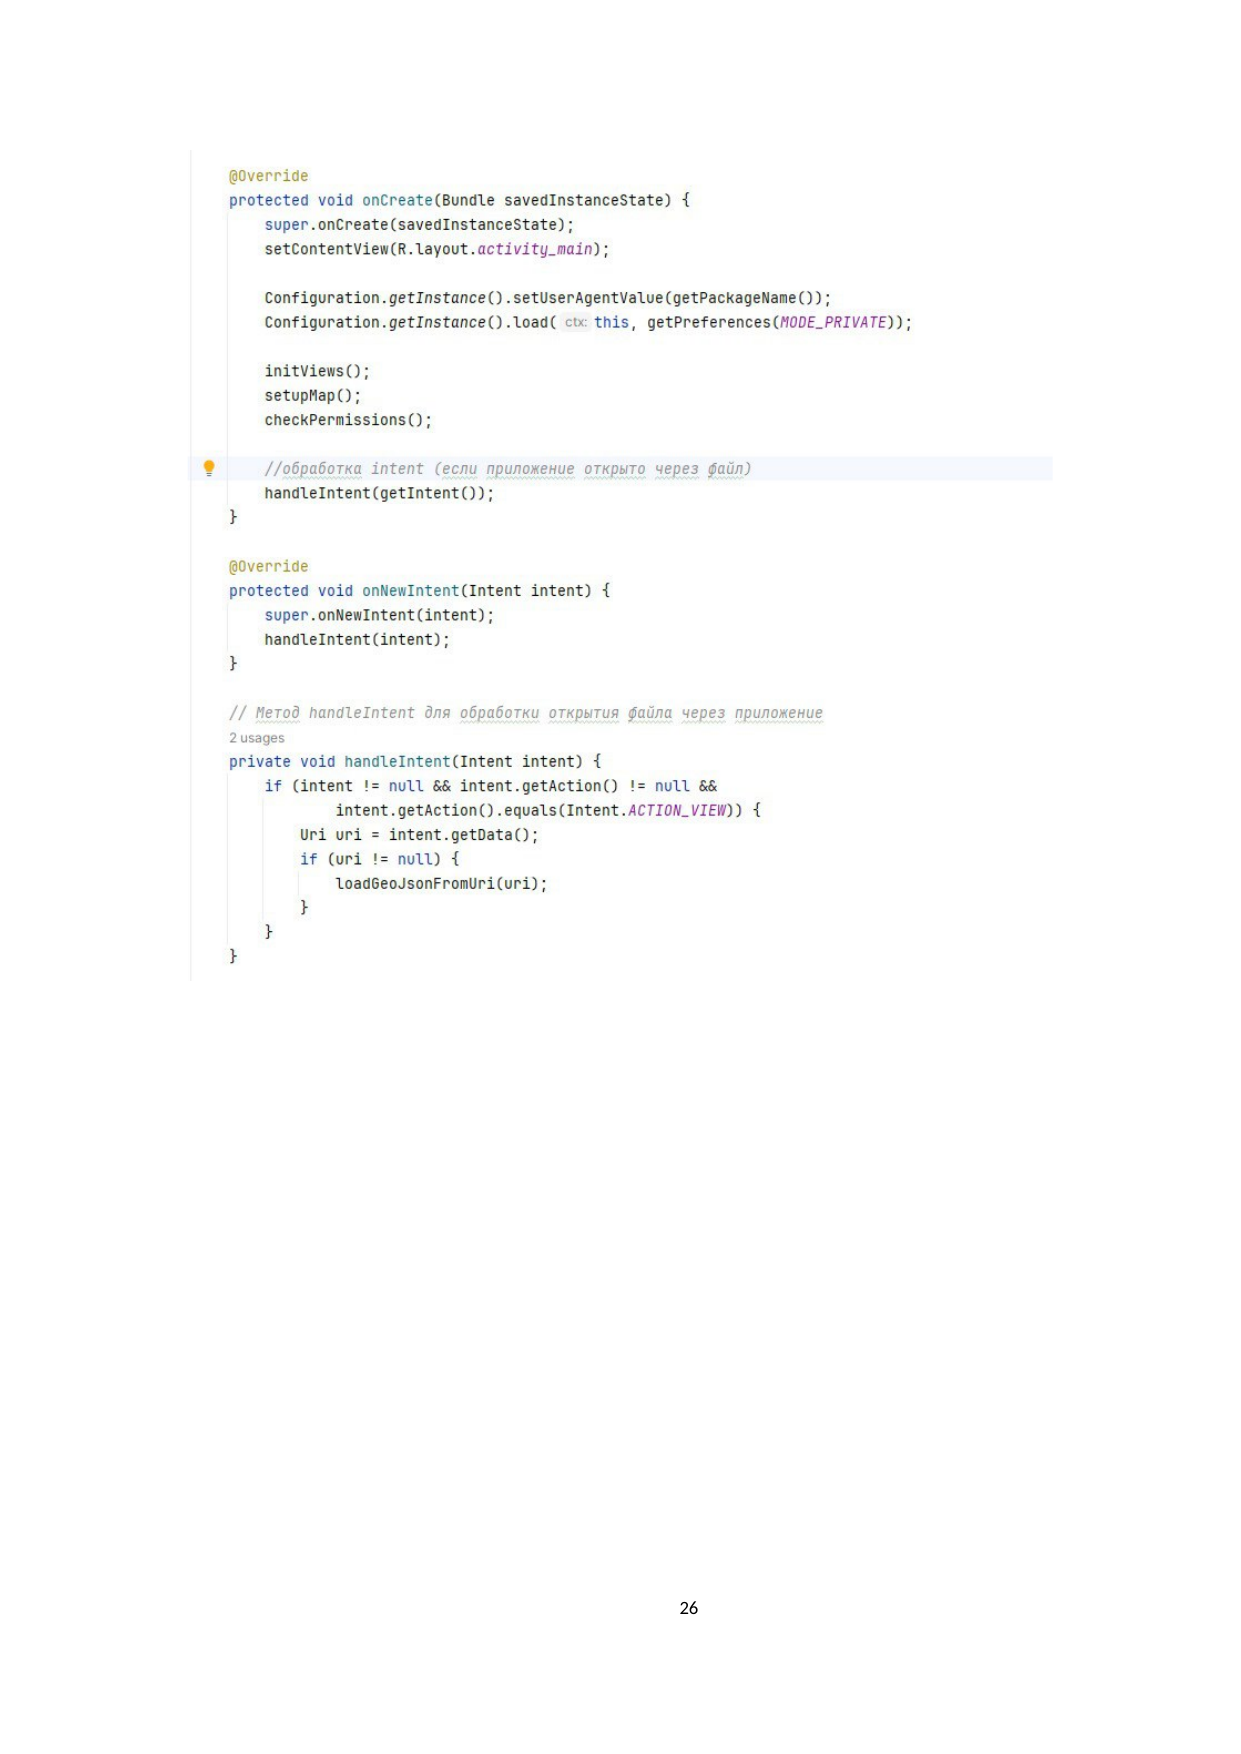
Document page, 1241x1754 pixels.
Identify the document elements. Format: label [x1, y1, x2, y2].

picture [187, 150, 1053, 981]
